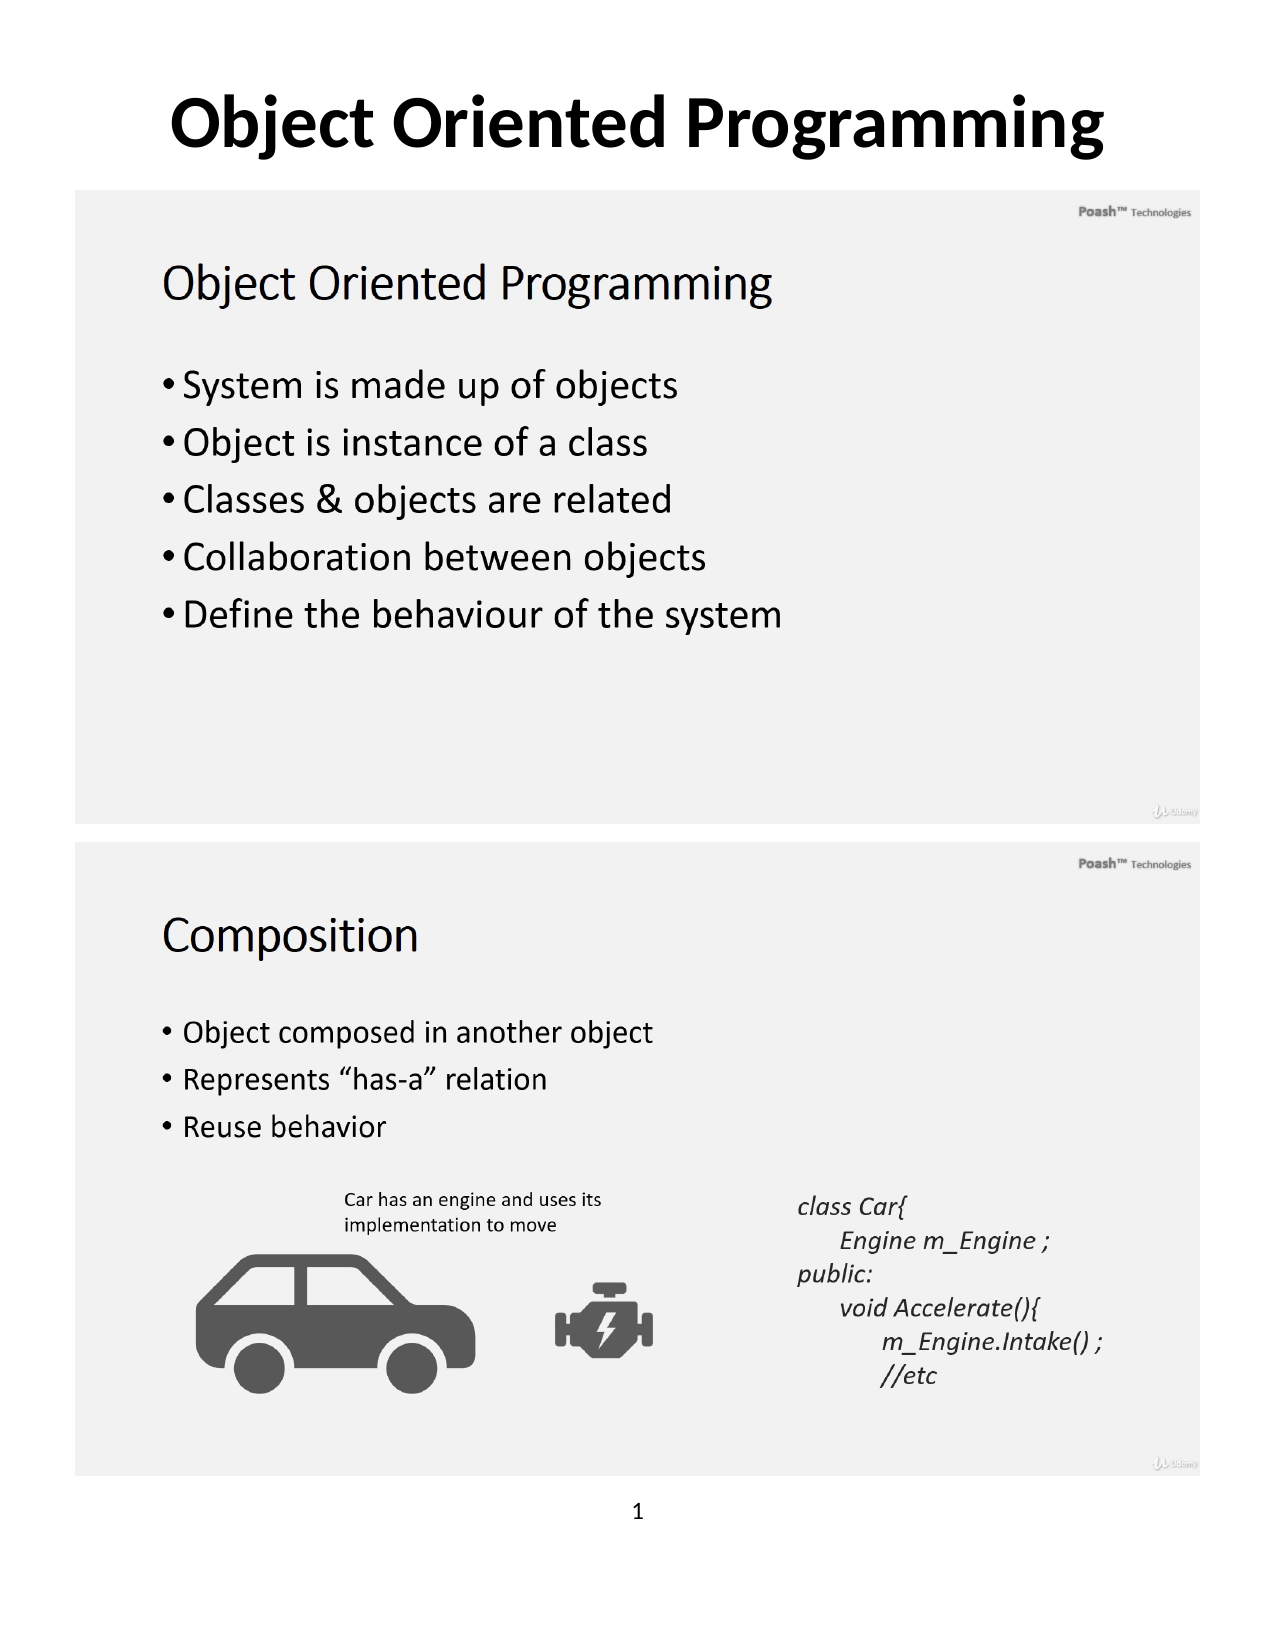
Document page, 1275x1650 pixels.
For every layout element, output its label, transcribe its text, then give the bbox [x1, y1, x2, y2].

picture [75, 842, 1200, 1476]
subtitle Object Oriented Programming [75, 75, 1200, 167]
picture [75, 190, 1200, 824]
